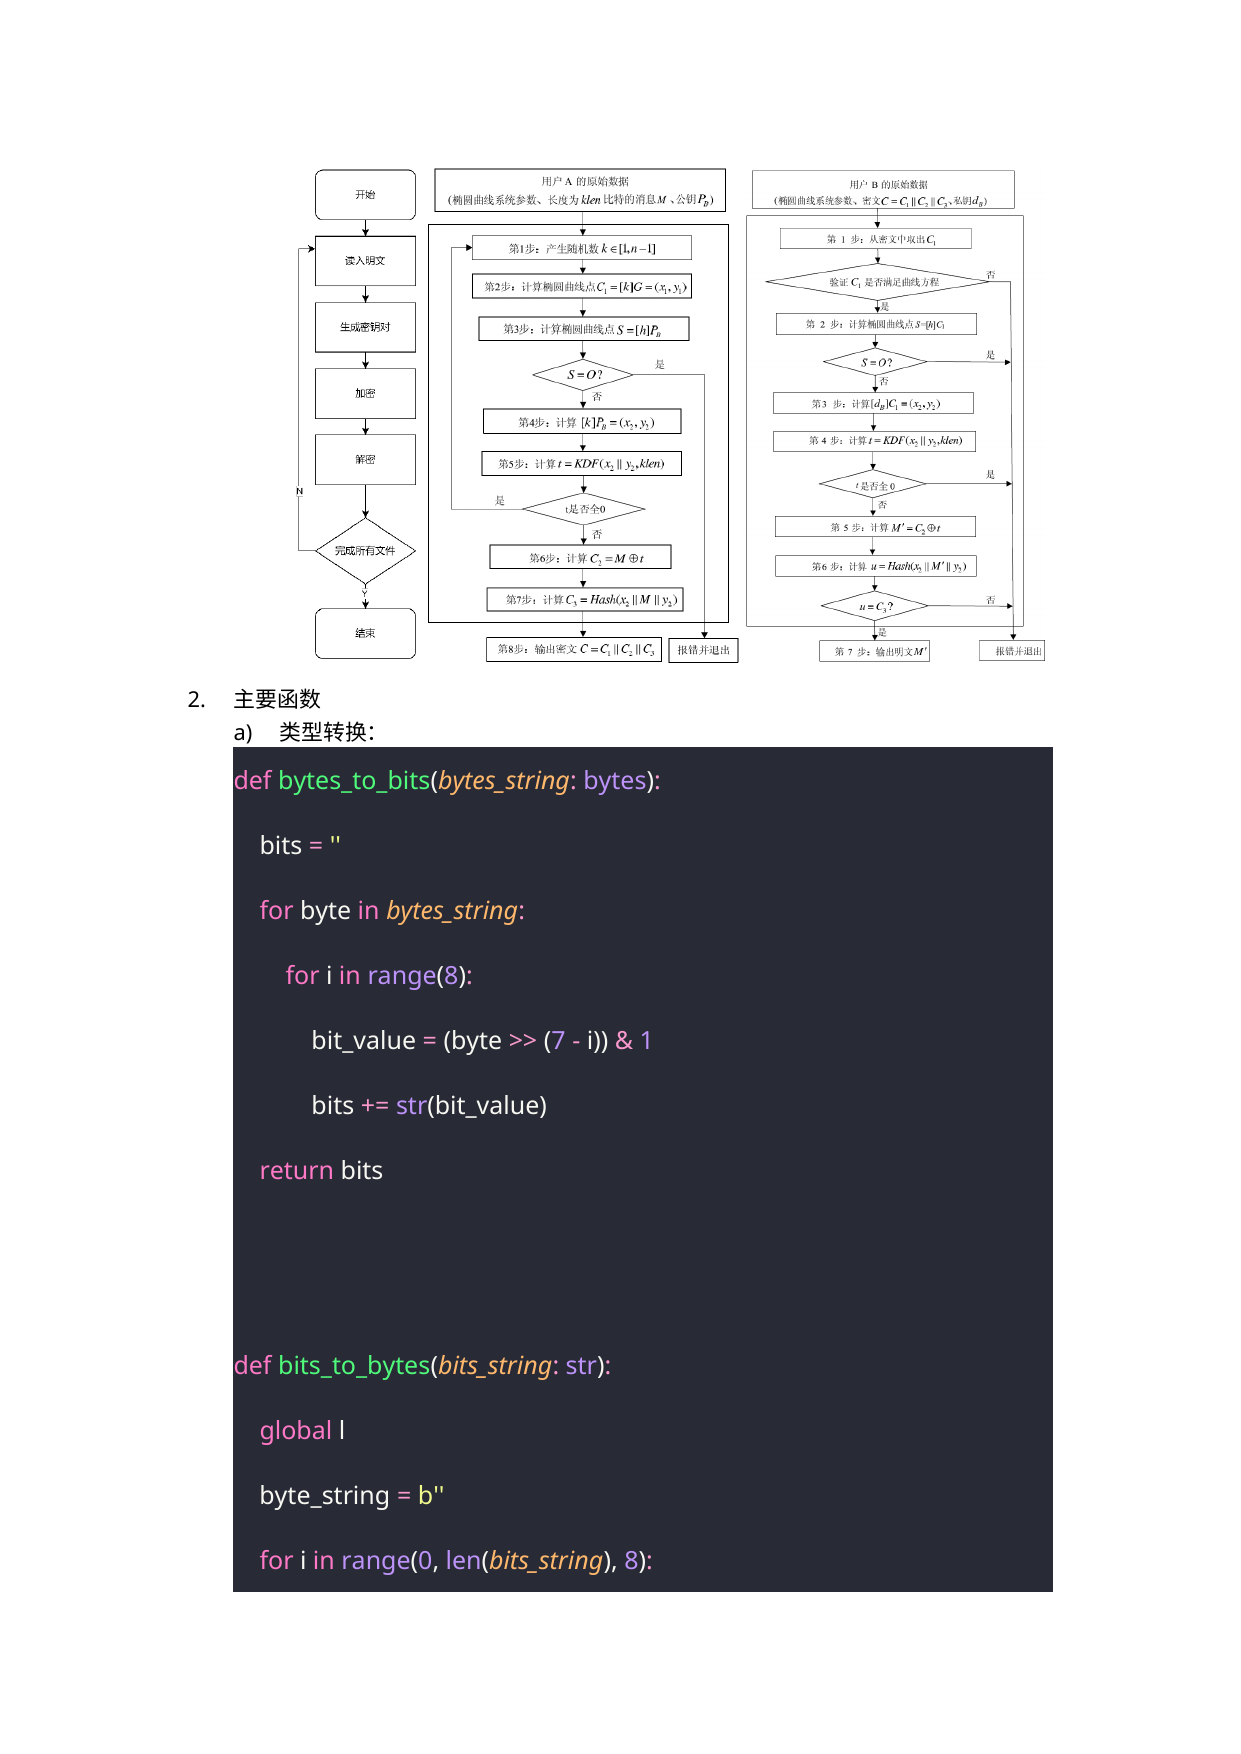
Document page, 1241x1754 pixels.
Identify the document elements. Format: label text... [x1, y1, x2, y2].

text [233, 747, 1053, 1592]
list 类型转换： [233, 714, 1053, 747]
list 主要函数 [187, 682, 1053, 714]
picture [284, 162, 1048, 667]
